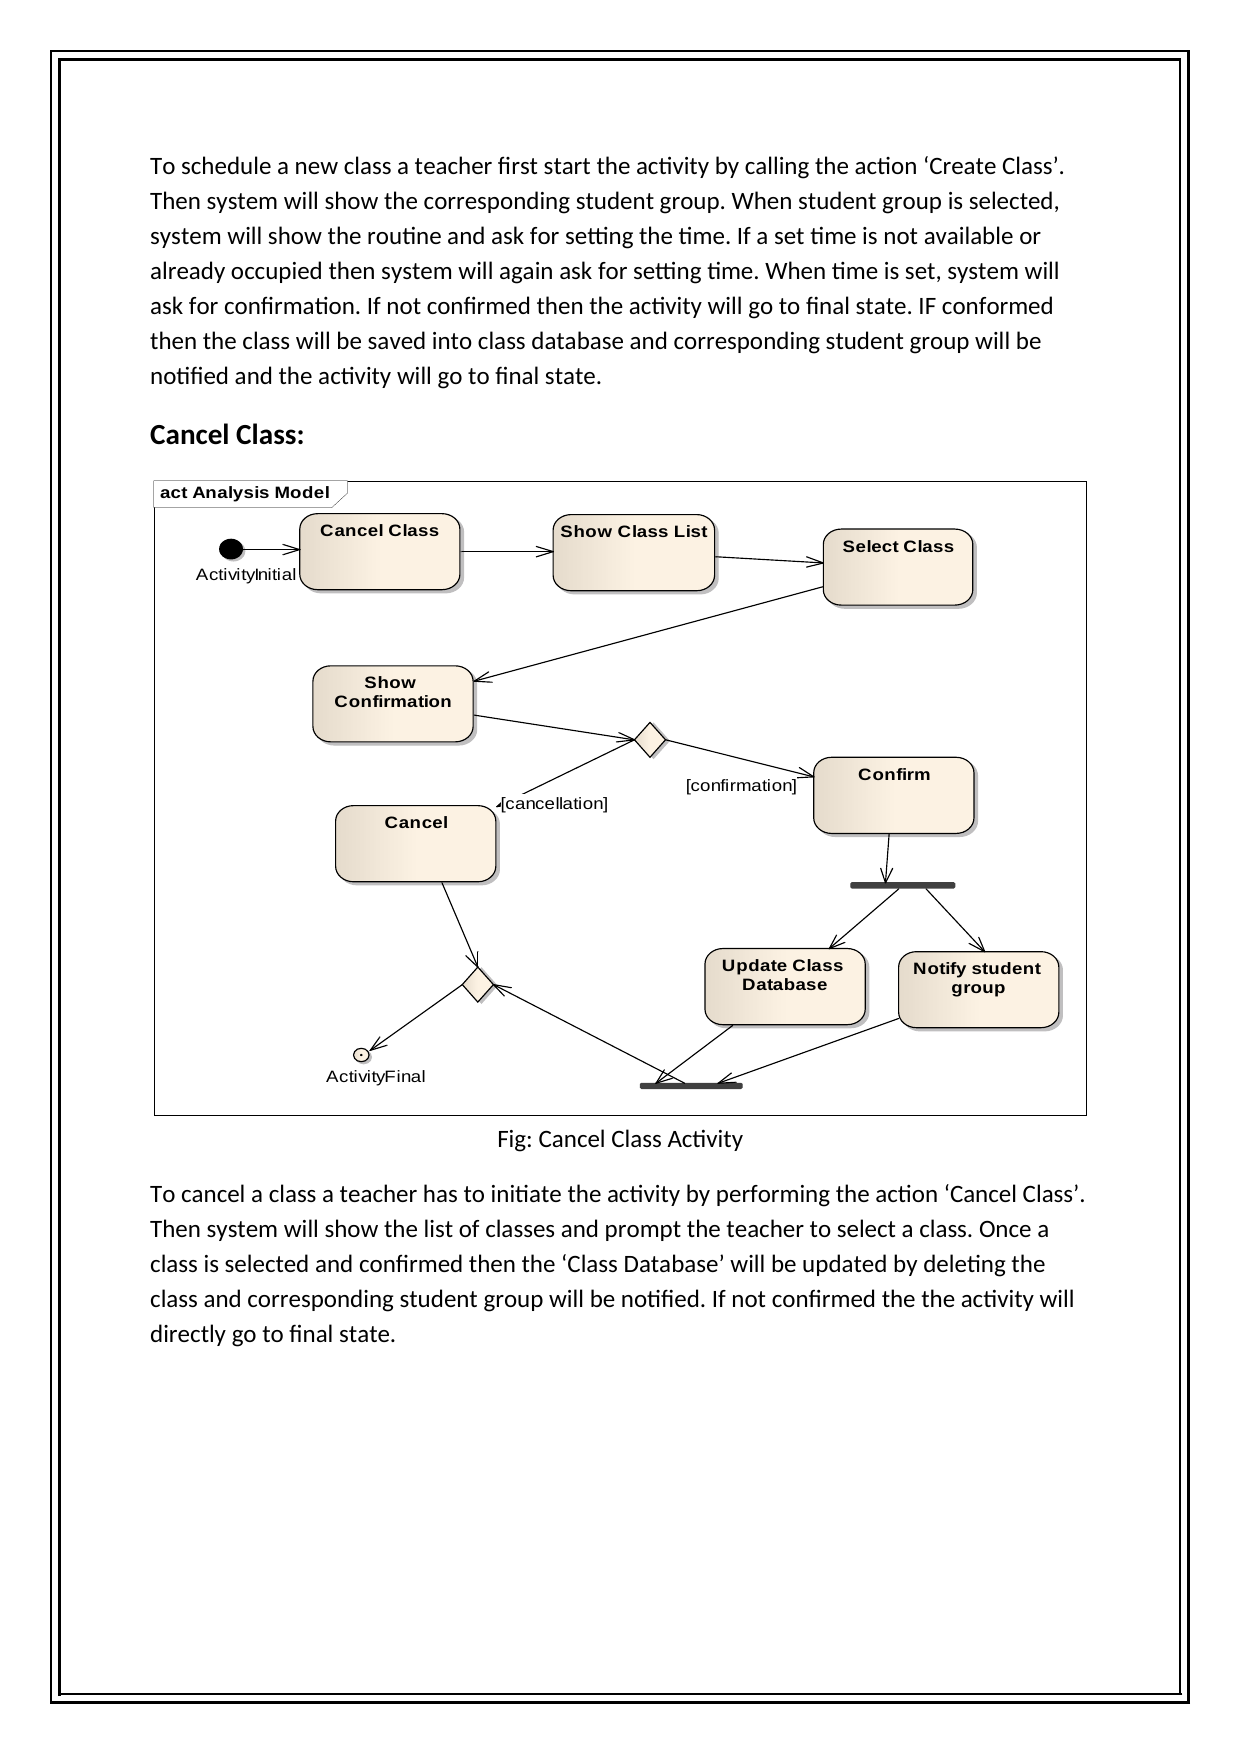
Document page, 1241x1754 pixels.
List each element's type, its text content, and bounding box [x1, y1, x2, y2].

text Fig: Cancel Class Activity [150, 478, 1090, 1153]
text To schedule a new class a teacher first start the activity by calling the action ‘Create Class’. Then system will show the corresponding student group. When student group is selected, system will show the routine and ask for setting the time. If a set time is not available or already occupied then system will again ask for setting time. When time is set, system will ask for confirmation. If not confirmed then the activity will go to final state. IF conformed then the class will be saved into class database and corresponding student group will be notified and the activity will go to final state. [150, 150, 1090, 391]
text Cancel Class: [150, 416, 1090, 451]
text To cancel a class a teacher has to initiate the activity by performing the action ‘Cancel Class’. Then system will show the list of classes and prompt the teacher to select a class. Once a class is selected and confirmed then the ‘Class Database’ will be updated by deleting the class and corresponding student group will be notified. If not confirmed the the activity will directly go to final state. [150, 1178, 1090, 1349]
